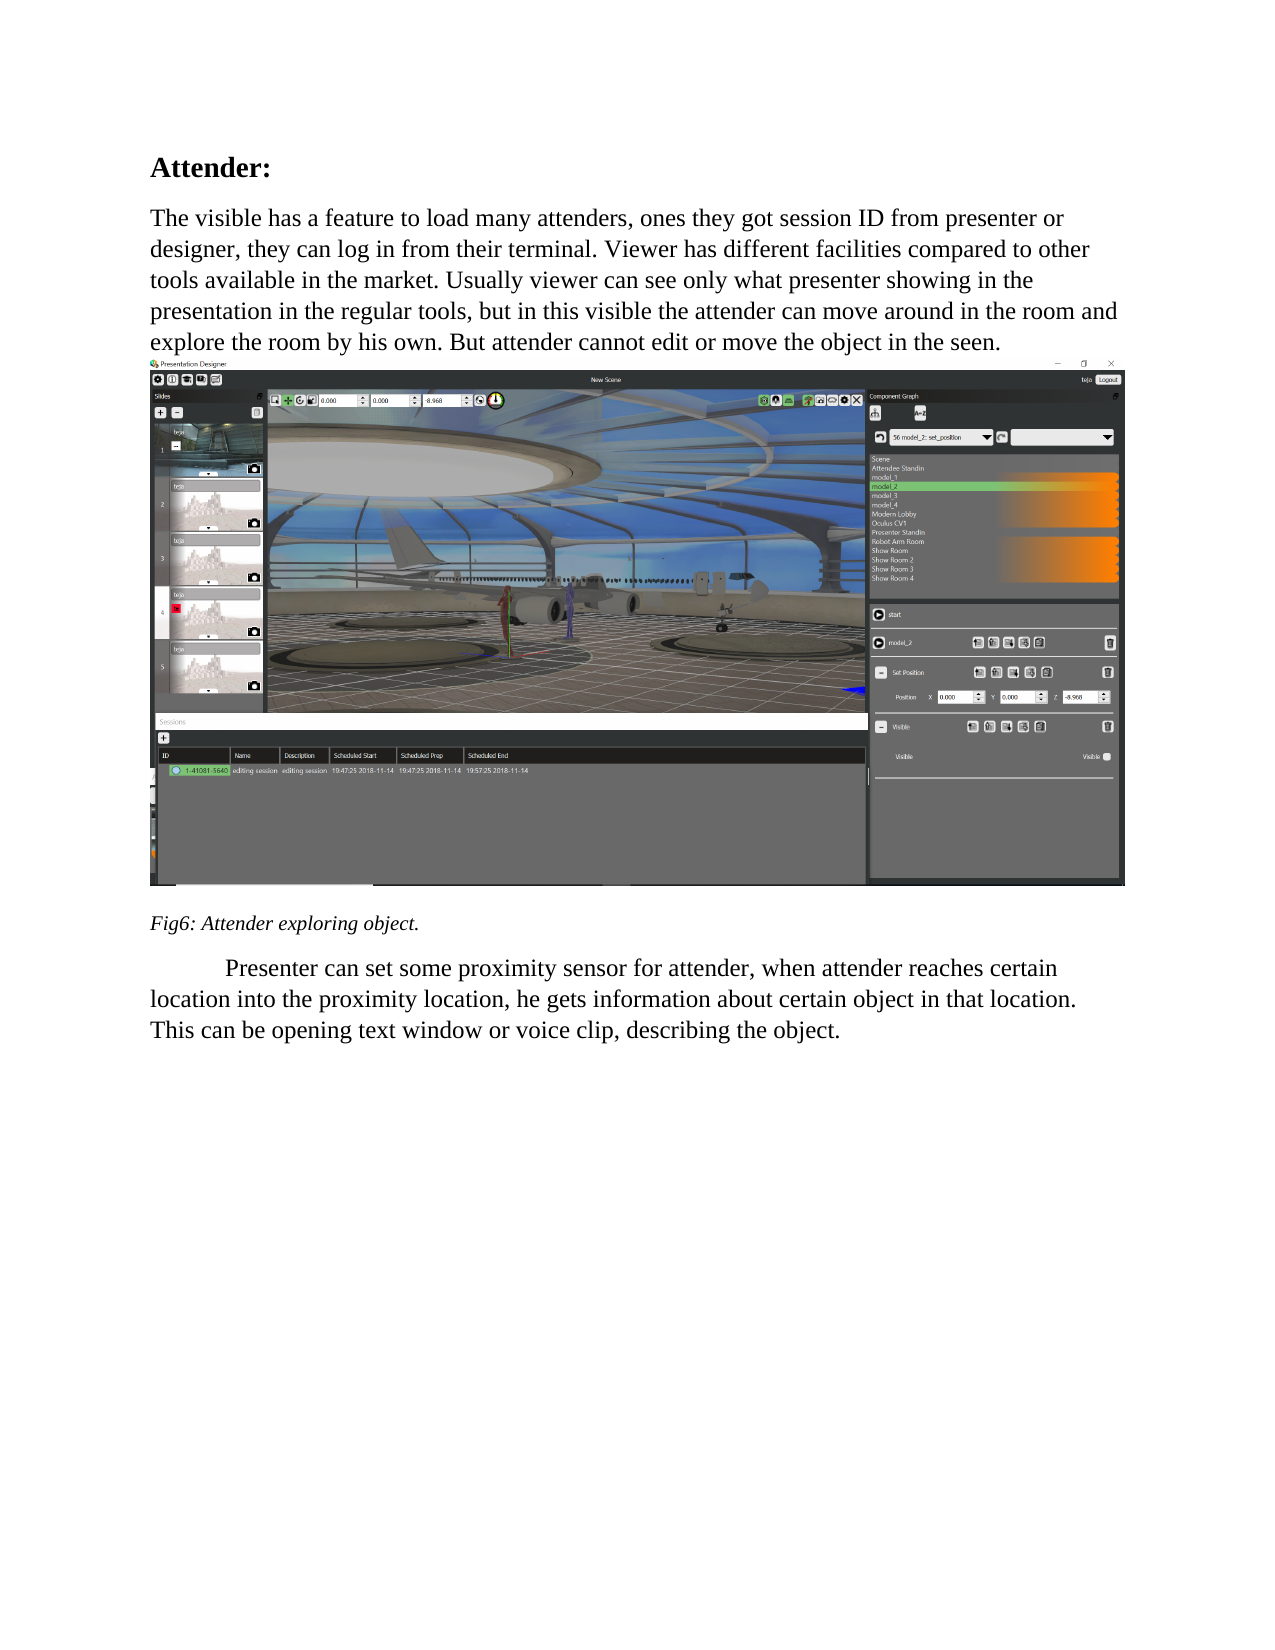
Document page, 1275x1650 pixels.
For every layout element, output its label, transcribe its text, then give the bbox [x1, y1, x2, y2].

text Fig6: Attender exploring object. [150, 910, 1125, 934]
text Attender: [150, 150, 1125, 183]
picture [150, 357, 1125, 886]
text Presenter can set some proximity sensor for attender, when attender reaches certain location into the proximity location, he gets information about certain object in that location. This can be opening text window or voice clip, describing the object. [150, 953, 1125, 1044]
text The visible has a feature to load many attenders, ones they got session ID from presenter or designer, they can log in from their terminal. Viewer has different facilities compared to other tools available in the market. Usually viewer can see only what presenter showing in the presentation in the regular tools, but in this visible the attender can move around in the room and explore the room by his own. But attender cannot edit or move the object in the seen. [150, 203, 1125, 357]
